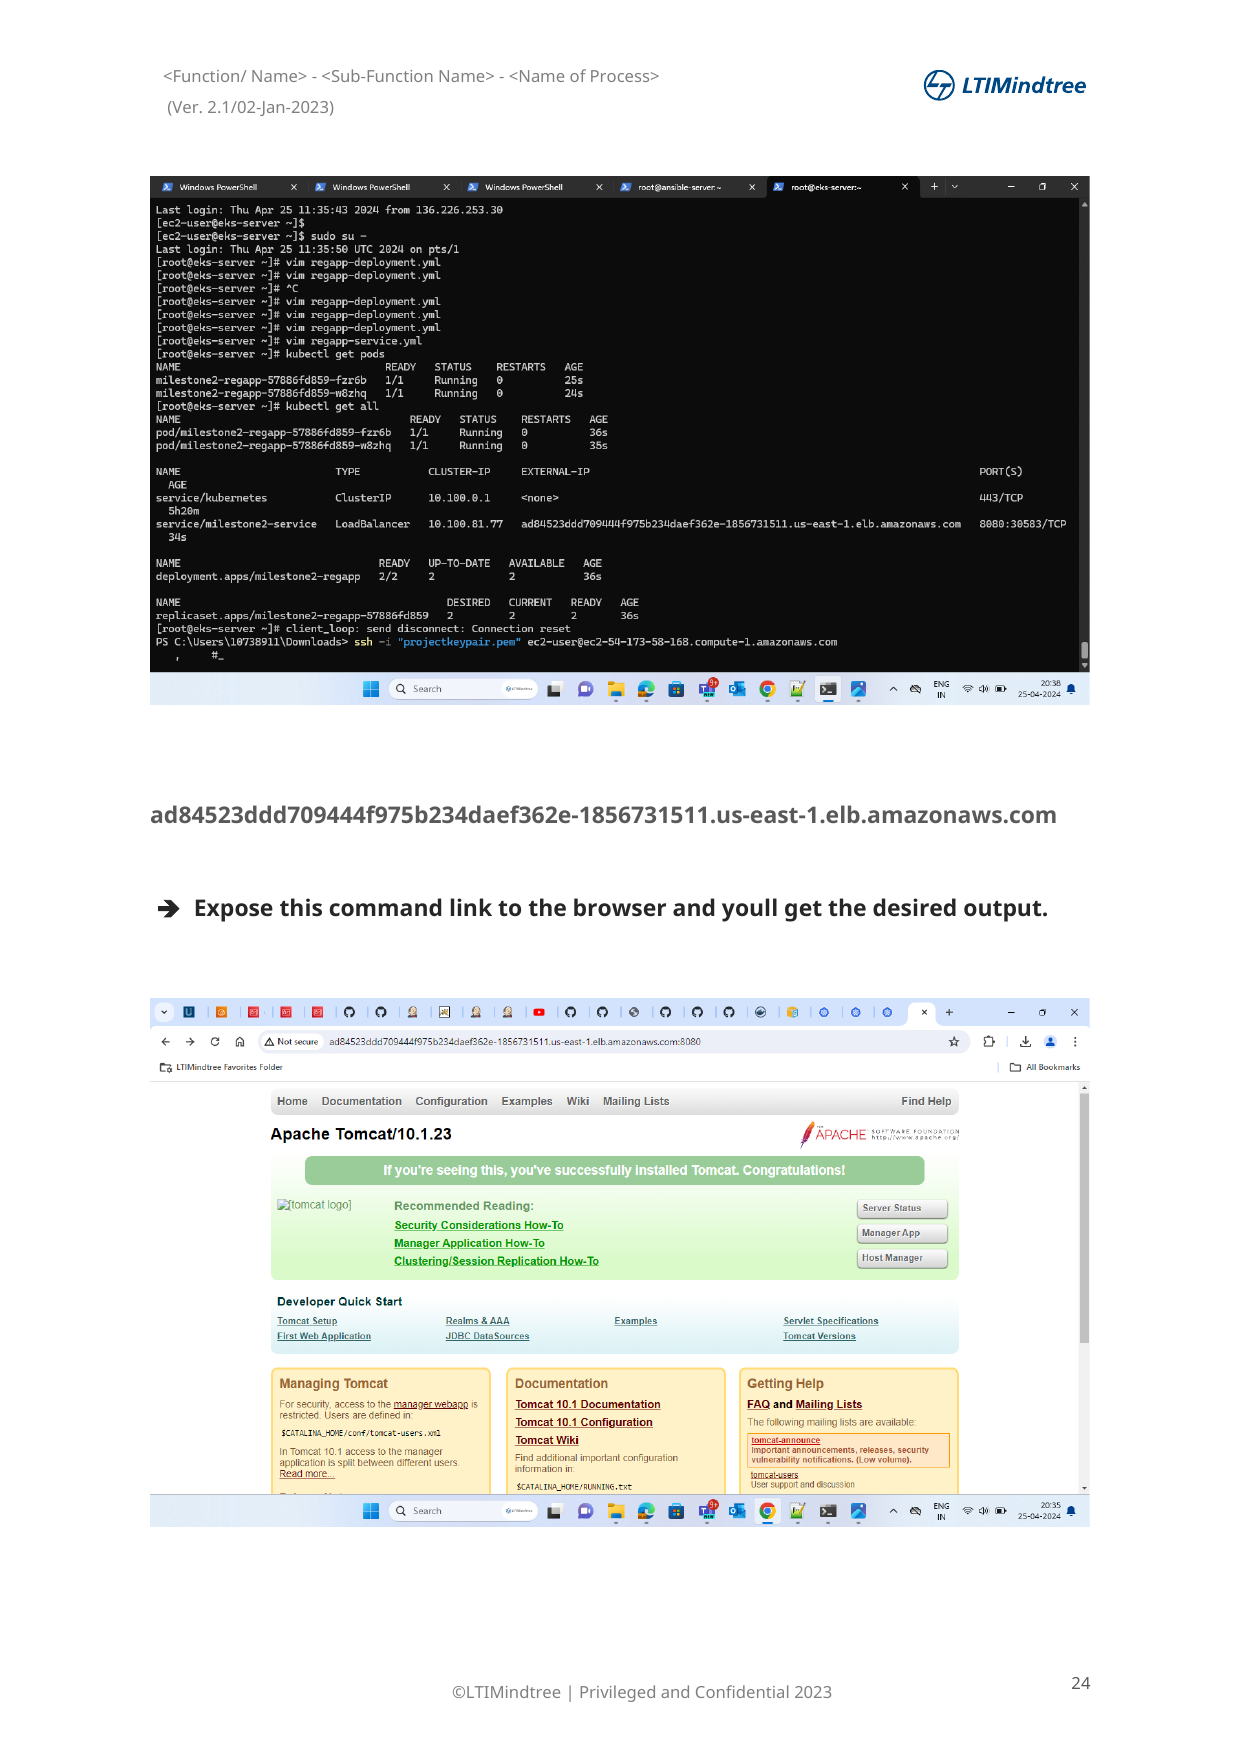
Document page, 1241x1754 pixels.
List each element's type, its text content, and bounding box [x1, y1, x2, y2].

picture [150, 998, 1090, 1527]
list Expose this command link to the browser and youll get the desired output. [156, 892, 1090, 924]
picture [150, 176, 1090, 705]
text ad84523ddd709444f975b234daef362e-1856731511.us-east-1.elb.amazonaws.com [150, 799, 1090, 830]
